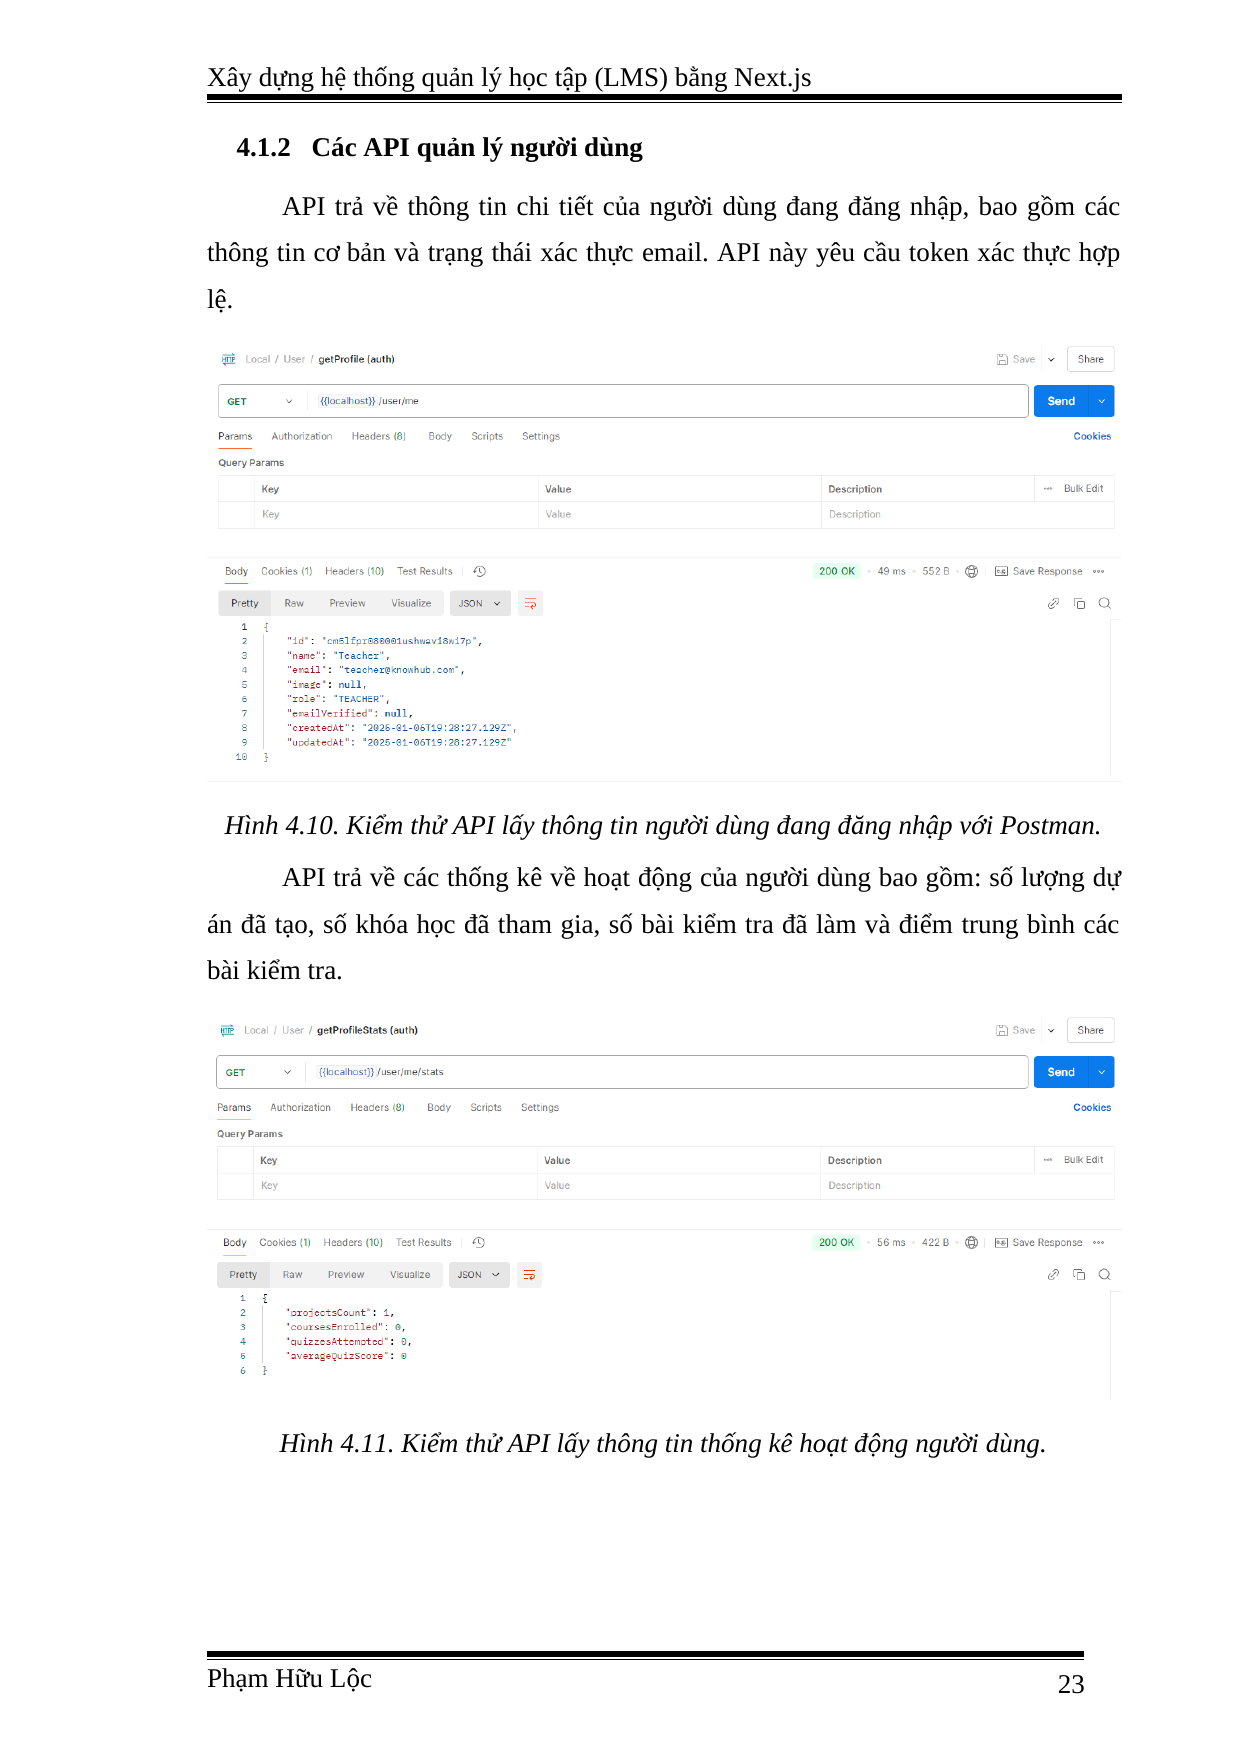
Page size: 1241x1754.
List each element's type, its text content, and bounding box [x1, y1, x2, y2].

picture [206, 1013, 1123, 1399]
text API trả về các thống kê về hoạt động của người dùng bao gồm: số lượng dự án đã tạo, số khóa học đã tham gia, số bài kiểm tra đã làm và điểm trung bình các bài kiểm tra. [207, 861, 1122, 986]
subtitle Các API quản lý người dùng [236, 131, 1122, 162]
text API trả về thông tin chi tiết của người dùng đang đăng nhập, bao gồm các thông tin cơ bản và trạng thái xác thực email. API này yêu cầu token xác thực hợp lệ. [207, 190, 1122, 314]
picture [206, 342, 1123, 782]
